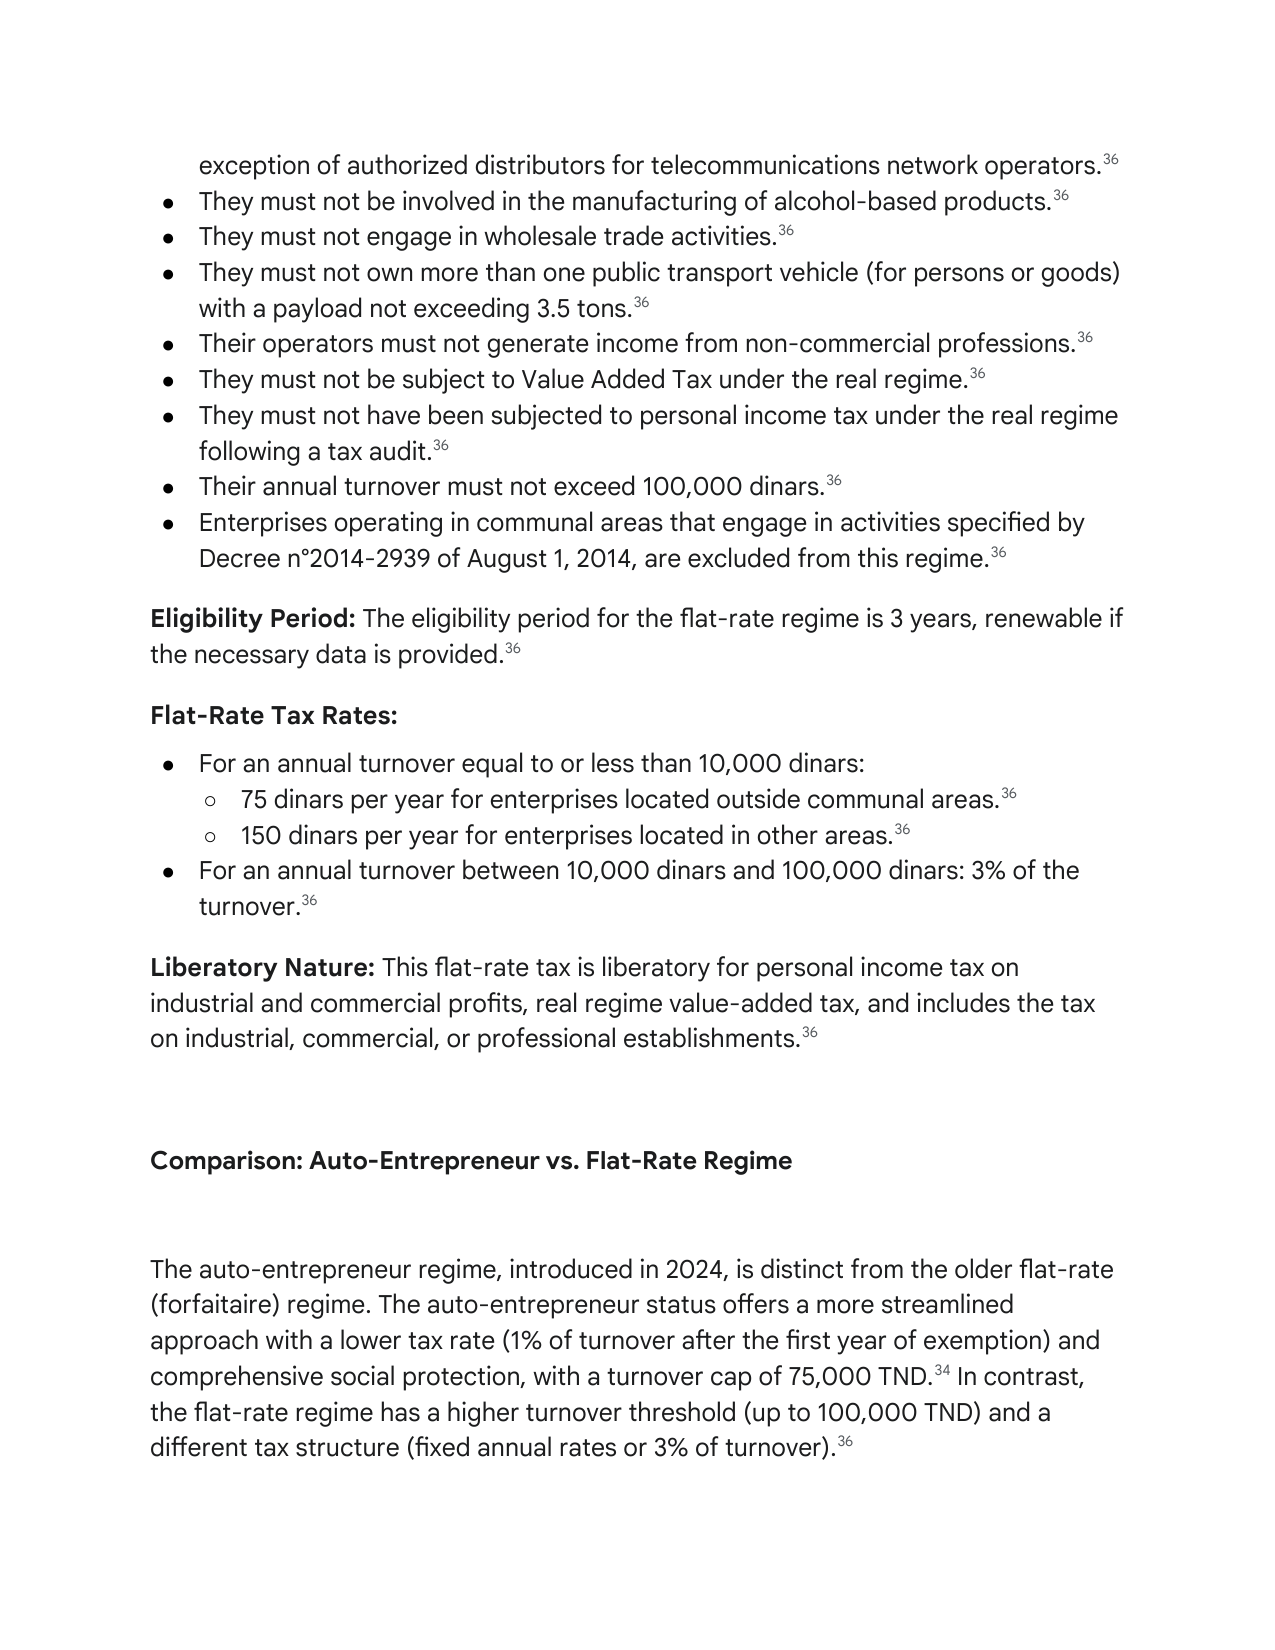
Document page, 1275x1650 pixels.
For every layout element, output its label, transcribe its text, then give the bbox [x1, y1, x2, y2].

list They must not engage in wholesale trade activities.36 [161, 221, 1125, 253]
list For an annual turnover equal to or less than 10,000 dinars: [161, 748, 1125, 780]
list Enterprises operating in communal areas that engage in activities specified by Decree n°2014-2939 of August 1, 2014, are excluded from this regime.36 [161, 507, 1125, 574]
list 75 dinars per year for enterprises located outside communal areas.36 [203, 784, 1125, 816]
list For an annual turnover between 10,000 dinars and 100,000 dinars: 3% of the turnover.36 [161, 856, 1125, 923]
text The auto-entrepreneur regime, introduced in 2024, is distinct from the older flat-rate (forfaitaire) regime. The auto-entrepreneur status offers a more streamlined approach with a lower tax rate (1% of turnover after the first year of exemption) and comprehensive social protection, with a turnover cap of 75,000 TND.34 In contrast, the flat-rate regime has a higher turnover threshold (up to 100,000 TND) and a different tax structure (fixed annual rates or 3% of turnover).36 [150, 1254, 1125, 1464]
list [161, 150, 1125, 181]
list They must not have been subjected to personal income tax under the real regime following a tax audit.36 [161, 400, 1125, 467]
list They must not be subject to Value Added Tax under the real regime.36 [161, 364, 1125, 396]
list Their annual turnover must not exceed 100,000 dinars.36 [161, 472, 1125, 503]
list They must not own more than one public transport vehicle (for persons or goods) with a payload not exceeding 3.5 tons.36 [161, 257, 1125, 324]
subtitle Comparison: Auto-Entrepreneur vs. Flat-Rate Regime [150, 1145, 1125, 1176]
text Flat-Rate Tax Rates: [150, 700, 1125, 732]
list Their operators must not generate income from non-commercial professions.36 [161, 329, 1125, 360]
list They must not be involved in the manufacturing of alcohol-based products.36 [161, 186, 1125, 217]
list 150 dinars per year for enterprises located in other areas.36 [203, 820, 1125, 851]
text Eligibility Period: The eligibility period for the flat-rate regime is 3 years, renewable if the necessary data is provided.36 [150, 604, 1125, 671]
text Liberatory Nature: This flat-rate tax is liberatory for personal income tax on industrial and commercial profits, real regime value-added tax, and includes the tax on industrial, commercial, or professional establishments.36 [150, 952, 1125, 1055]
